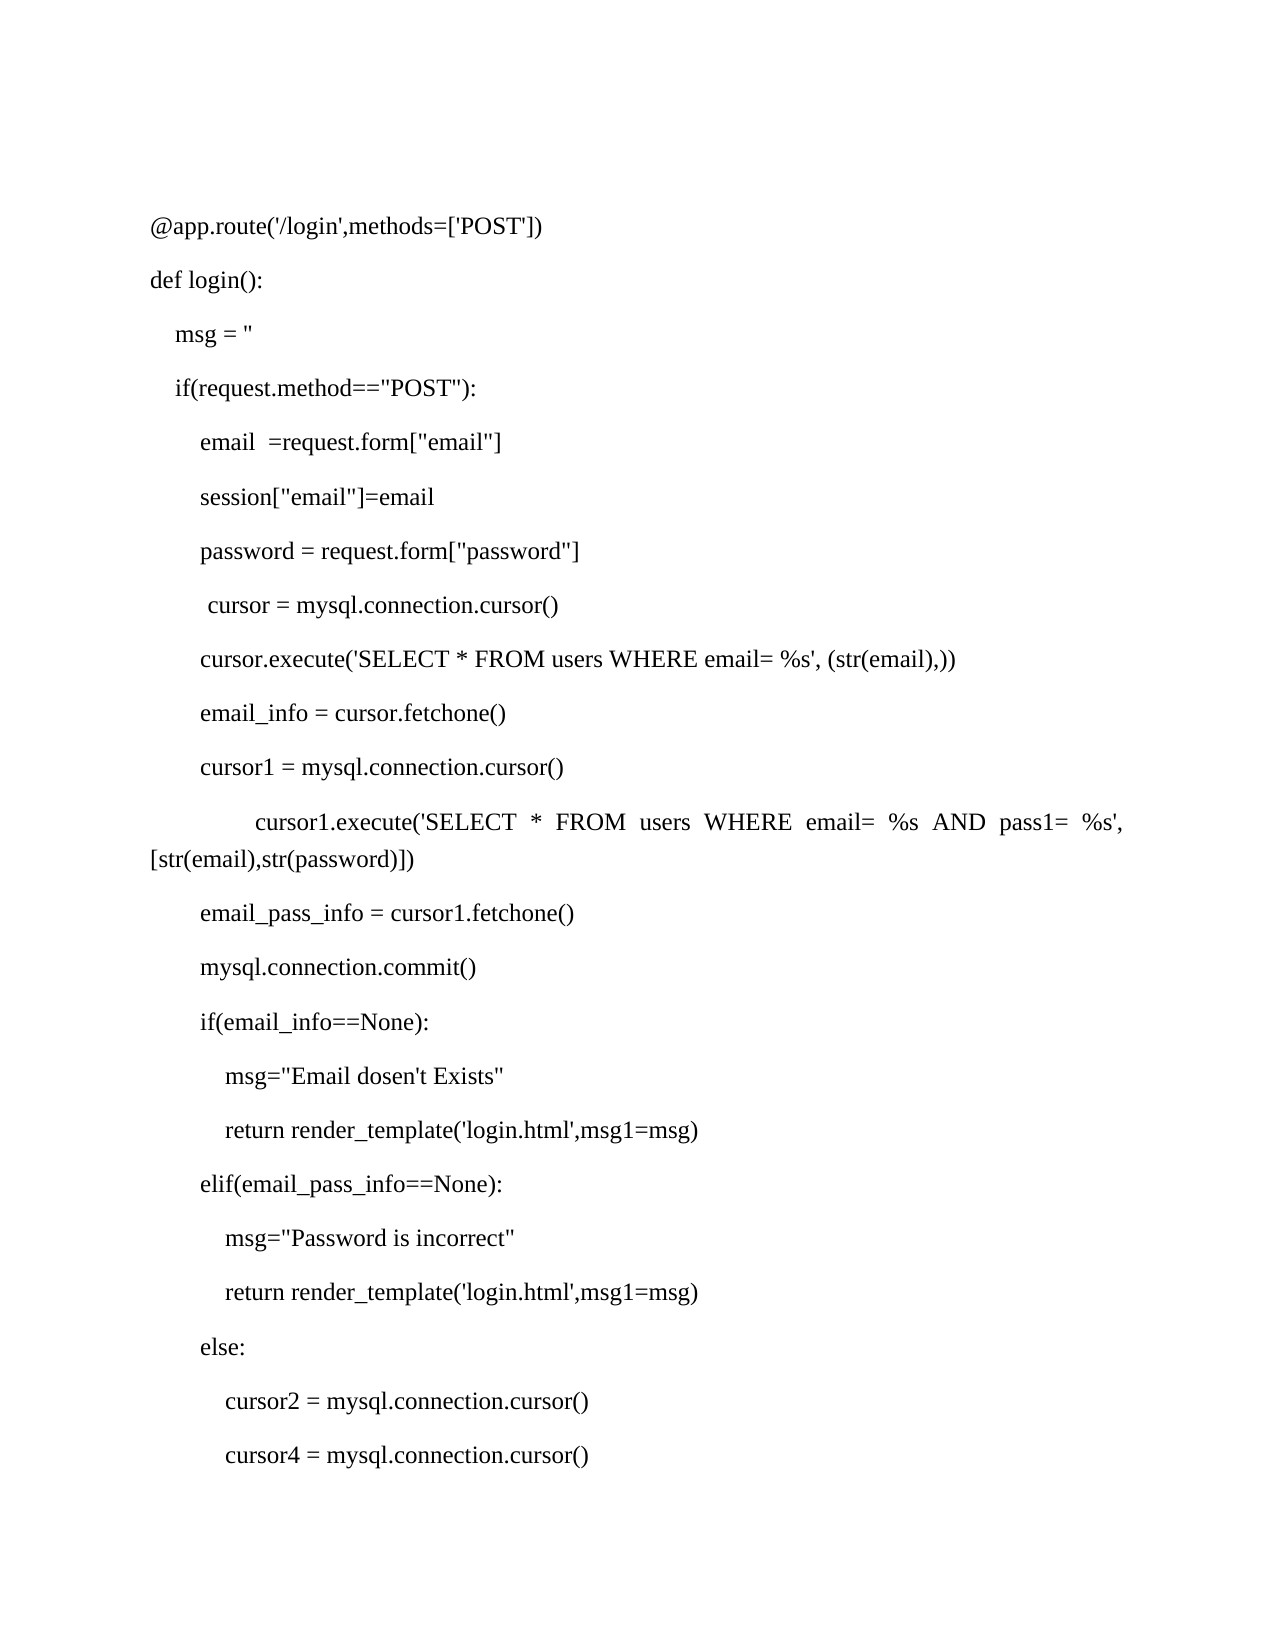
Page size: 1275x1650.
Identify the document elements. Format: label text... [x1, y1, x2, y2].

text cursor4 = mysql.connection.cursor() [150, 1433, 1125, 1471]
text cursor = mysql.connection.cursor() [150, 583, 1125, 621]
text cursor1.execute('SELECT * FROM users WHERE email= %s AND pass1= %s', [str(email),str(password)]) [150, 800, 1125, 875]
text password = request.form["password"] [150, 529, 1125, 567]
text email_pass_info = cursor1.fetchone() [150, 892, 1125, 929]
text else: [150, 1325, 1125, 1362]
text @app.route('/login',methods=['POST']) [150, 204, 1125, 242]
text email_info = cursor.fetchone() [150, 692, 1125, 729]
text cursor2 = mysql.connection.cursor() [150, 1379, 1125, 1417]
text cursor1 = mysql.connection.cursor() [150, 746, 1125, 783]
text if(email_info==None): [150, 1000, 1125, 1037]
text elif(email_pass_info==None): [150, 1162, 1125, 1200]
text msg="Password is incorrect" [150, 1217, 1125, 1254]
text session["email"]=email [150, 475, 1125, 512]
text cursor.execute('SELECT * FROM users WHERE email= %s', (str(email),)) [150, 637, 1125, 675]
text msg = '' [150, 312, 1125, 350]
text if(request.method=="POST"): [150, 367, 1125, 404]
text msg="Email dosen't Exists" [150, 1054, 1125, 1092]
text return render_template('login.html',msg1=msg) [150, 1271, 1125, 1308]
text mysql.connection.commit() [150, 946, 1125, 983]
text return render_template('login.html',msg1=msg) [150, 1108, 1125, 1146]
text def login(): [150, 258, 1125, 296]
text email =request.form["email"] [150, 421, 1125, 458]
